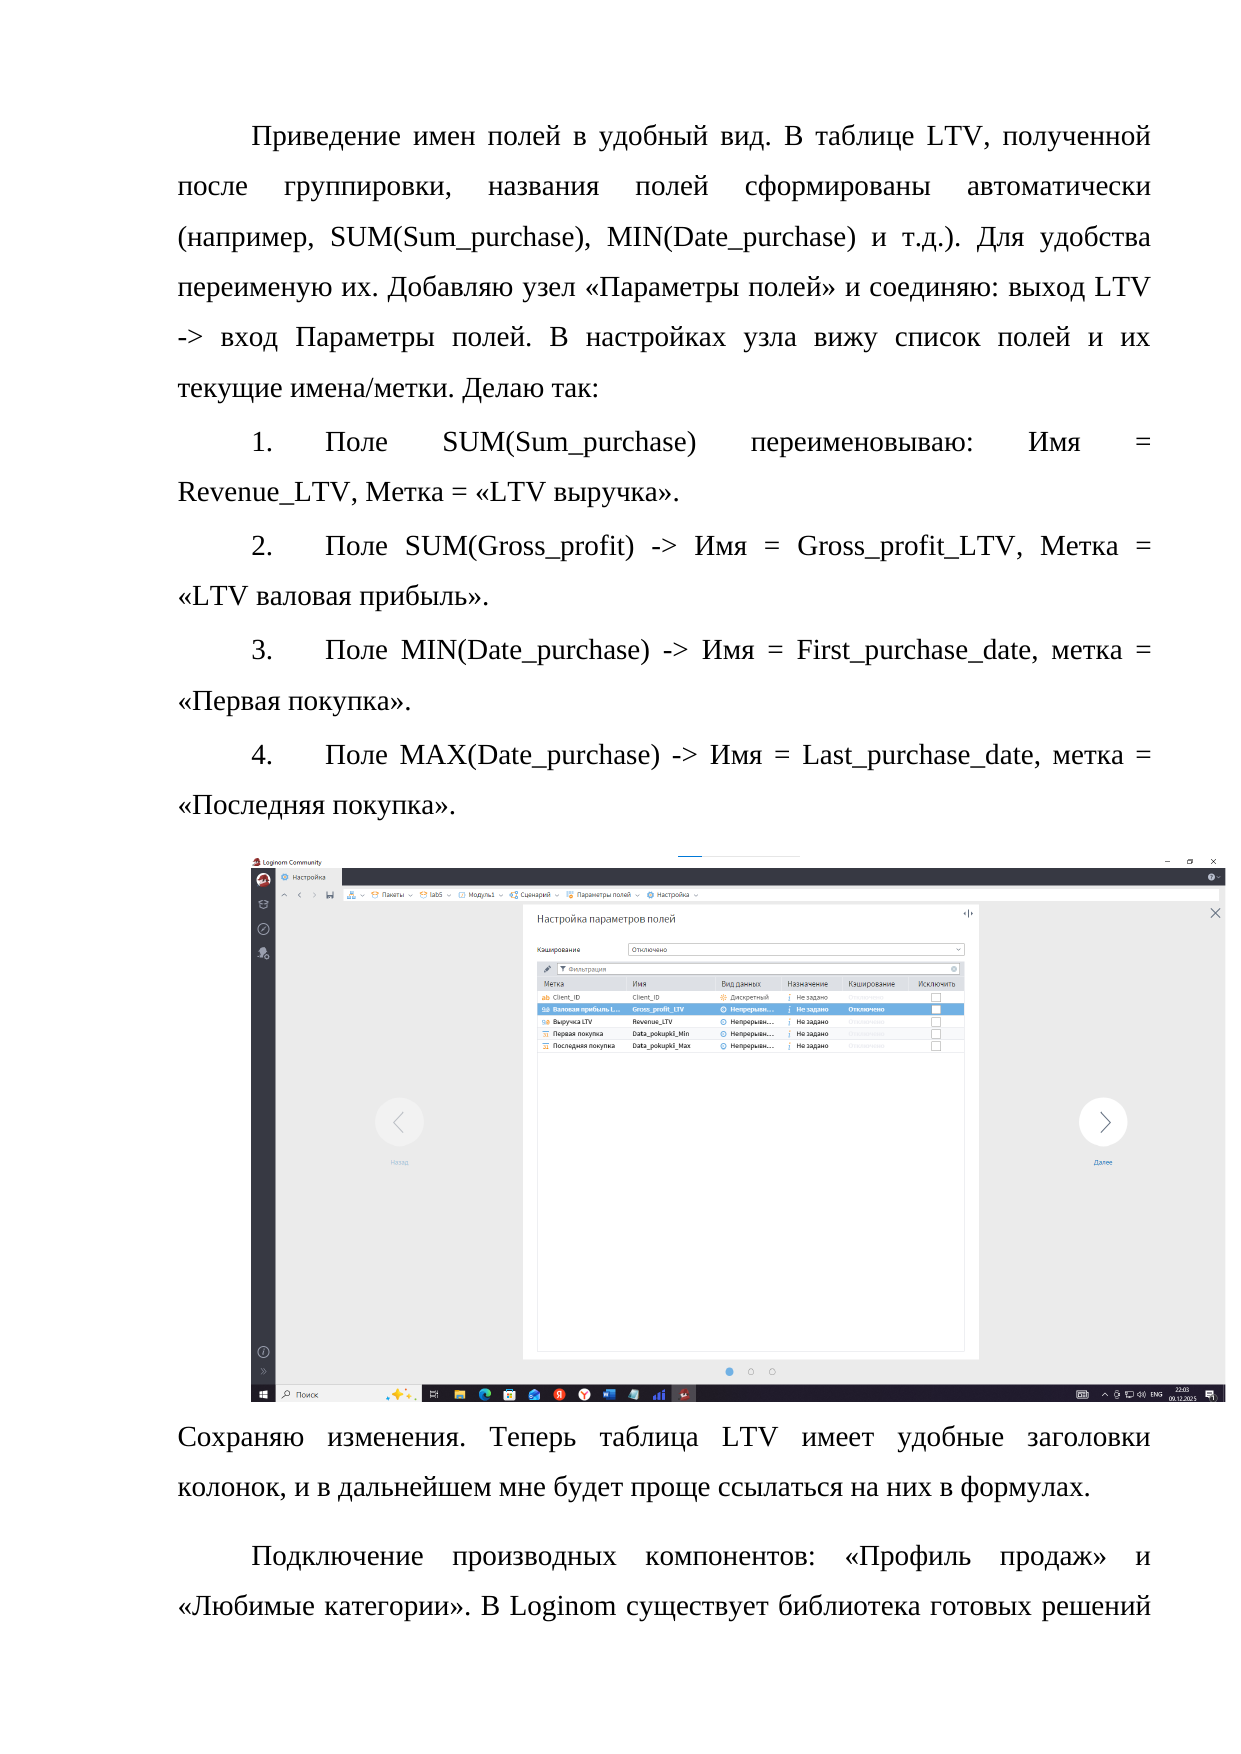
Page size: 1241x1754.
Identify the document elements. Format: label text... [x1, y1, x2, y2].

list Поле SUM(Gross_profit) -> Имя = Gross_profit_LTV, Метка = «LTV валовая прибыль». [177, 528, 1152, 612]
list Поле MAX(Date_purchase) -> Имя = Last_purchase_date, метка = «Последняя покупка». [177, 737, 1152, 821]
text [177, 1538, 1152, 1622]
text Приведение имен полей в удобный вид. В таблице LTV, полученной после группировки, названия полей сформированы автоматически (например, SUM(Sum_purchase), MIN(Date_purchase) и т.д.). Для удобства переименую их. Добавляю узел «Параметры полей» и соединяю: выход LTV -> вход Параметры полей. В настройках узла вижу список полей и их текущие имена/метки. Делаю так: [177, 118, 1152, 403]
picture [251, 856, 1226, 1402]
list Поле MIN(Date_purchase) -> Имя = First_purchase_date, метка = «Первая покупка». [177, 632, 1152, 716]
list Поле SUM(Sum_purchase) переименовываю: Имя = Revenue_LTV, Метка = «LTV выручка». [177, 424, 1152, 508]
